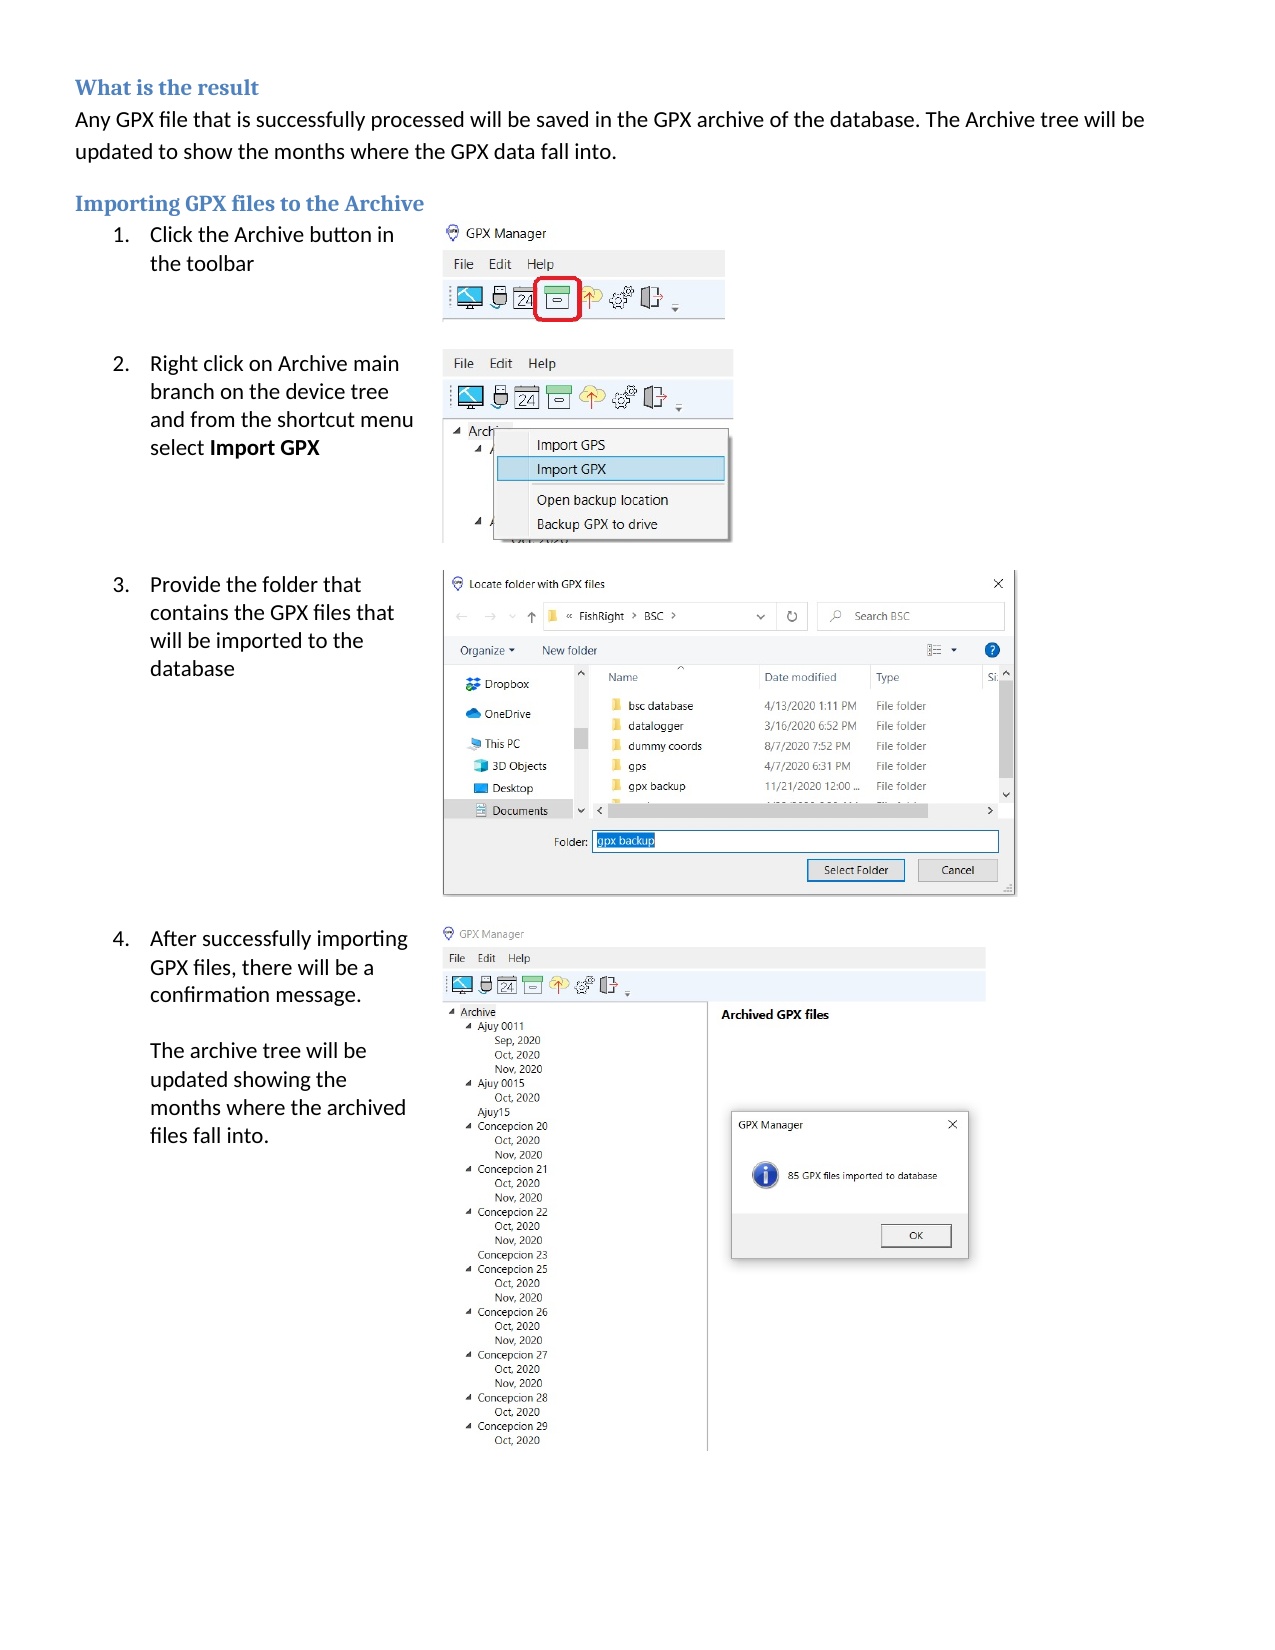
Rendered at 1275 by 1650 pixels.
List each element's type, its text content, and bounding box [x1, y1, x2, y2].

picture [442, 924, 986, 1451]
picture [442, 220, 725, 322]
table_header [431, 221, 1211, 349]
table_cell After successfully importing GPX files, there will be a confirmation message. The archive tree will be updated showing the months where the archived files fall into. [64, 925, 431, 1479]
subtitle Importing GPX files to the Archive [75, 190, 1200, 217]
table_cell Right click on Archive main branch on the device tree and from the shortcut menu select Import GPX [64, 349, 431, 570]
table_cell [431, 925, 1211, 1479]
text Any GPX file that is successfully processed will be saved in the GPX archive of the database. The Archive tree will be updated to show the months where the GPX data fall into. [75, 105, 1200, 165]
picture [442, 570, 1018, 897]
table_cell Provide the folder that contains the GPX files that will be imported to the database [64, 570, 431, 924]
table_cell [431, 570, 1211, 924]
table_cell [431, 349, 1211, 570]
subtitle What is the result [75, 75, 1200, 101]
table_header Click the Archive button in the toolbar [64, 221, 431, 349]
picture [442, 349, 734, 543]
